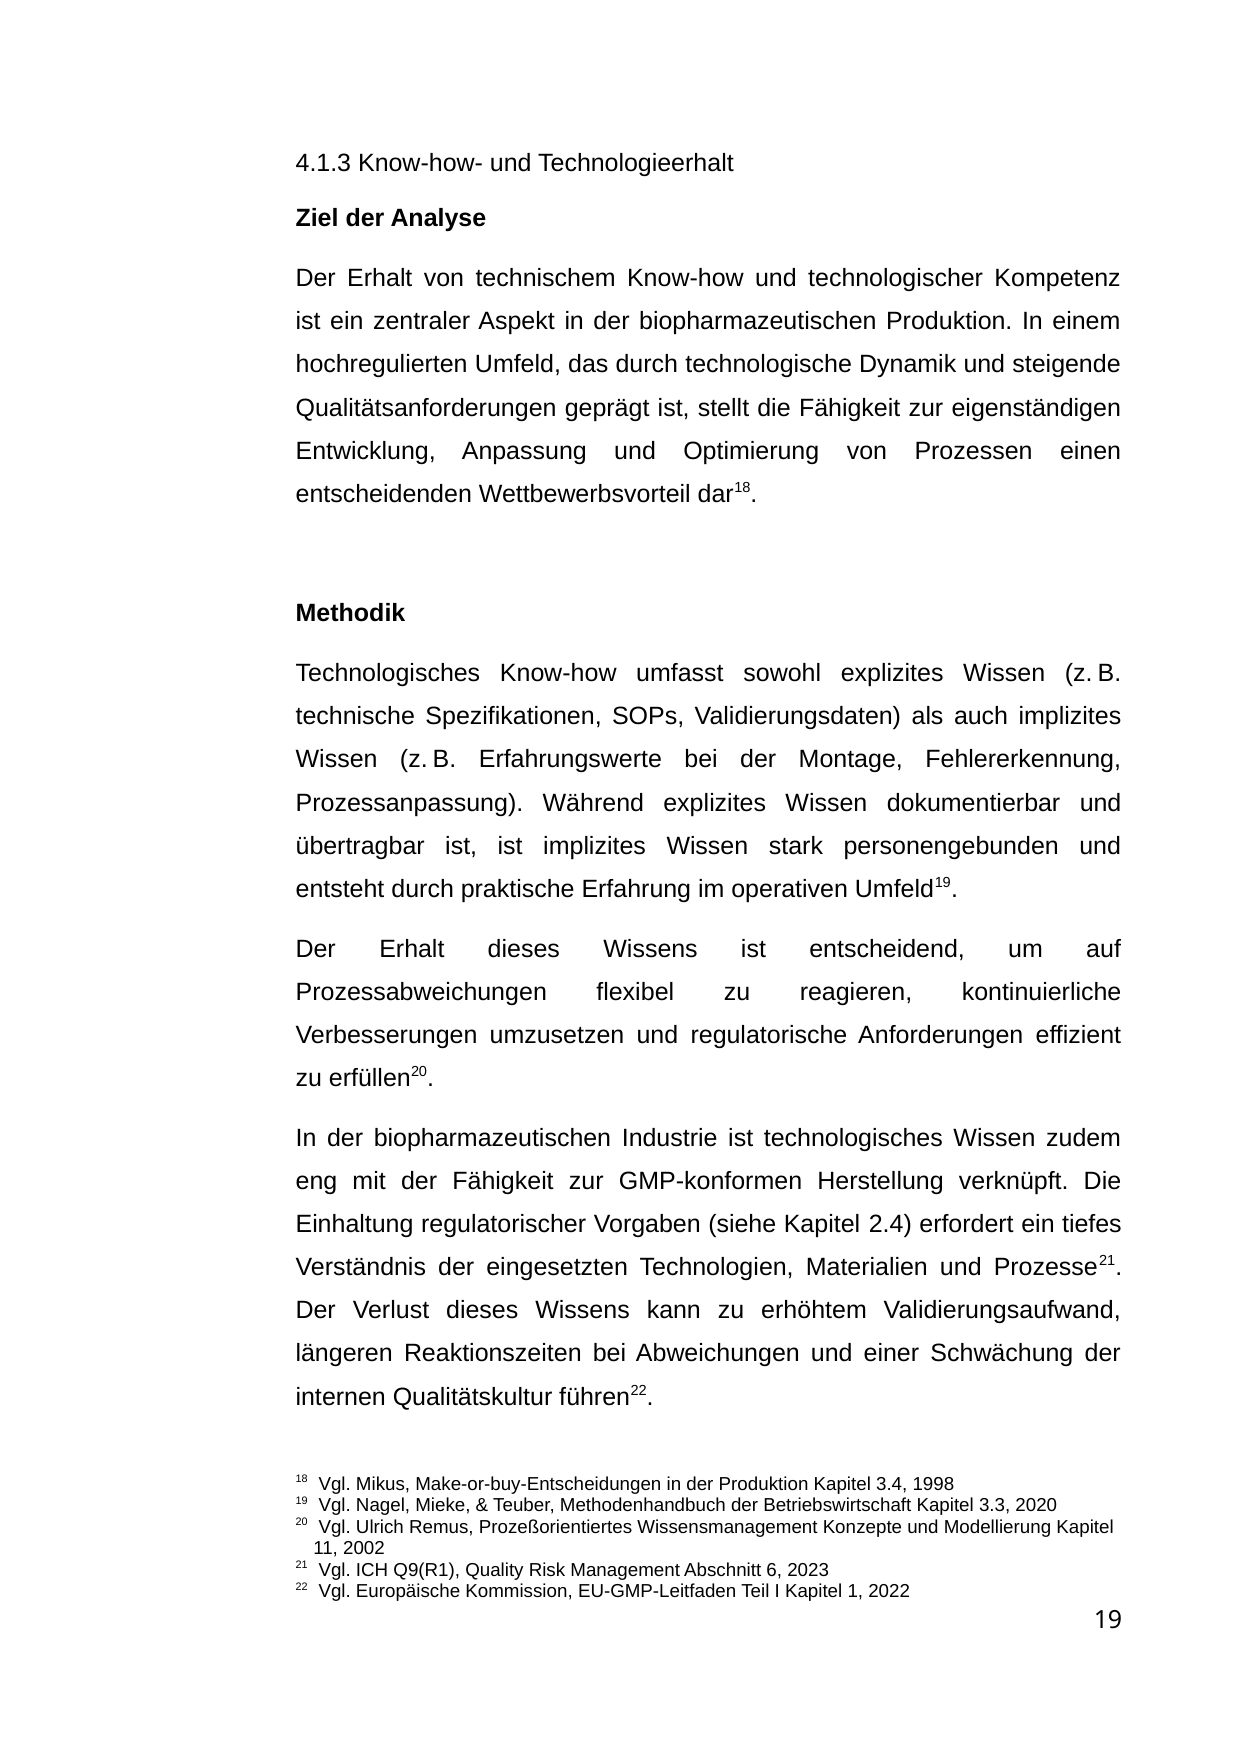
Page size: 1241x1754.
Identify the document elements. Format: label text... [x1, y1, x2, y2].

text Ziel der Analyse [295, 203, 1122, 232]
text Methodik [295, 598, 1122, 627]
text Technologisches Know-how umfasst sowohl explizites Wissen (z. B. technische Spezifikationen, SOPs, Validierungsdaten) als auch implizites Wissen (z. B. Erfahrungswerte bei der Montage, Fehlererkennung, Prozessanpassung). Während explizites Wissen dokumentierbar und übertragbar ist, ist implizites Wissen stark personengebunden und entsteht durch praktische Erfahrung im operativen Umfeld. [295, 658, 1122, 902]
text Der Erhalt dieses Wissens ist entscheidend, um auf Prozessabweichungen flexibel zu reagieren, kontinuierliche Verbesserungen umzusetzen und regulatorische Anforderungen effizient zu erfüllen. [295, 933, 1122, 1092]
text Der Erhalt von technischem Know-how und technologischer Kompetenz ist ein zentraler Aspekt in der biopharmazeutischen Produktion. In einem hochregulierten Umfeld, das durch technologische Dynamik und steigende Qualitätsanforderungen geprägt ist, stellt die Fähigkeit zur eigenständigen Entwicklung, Anpassung und Optimierung von Prozessen einen entscheidenden Wettbewerbsvorteil dar. [295, 263, 1122, 507]
text In der biopharmazeutischen Industrie ist technologisches Wissen zudem eng mit der Fähigkeit zur GMP-konformen Herstellung verknüpft. Die Einhaltung regulatorischer Vorgaben (siehe Kapitel 2.4) erfordert ein tiefes Verständnis der eingesetzten Technologien, Materialien und Prozesse. Der Verlust dieses Wissens kann zu erhöhtem Validierungsaufwand, längeren Reaktionszeiten bei Abweichungen und einer Schwächung der internen Qualitätskultur führen. [295, 1123, 1122, 1410]
text Know-how- und Technologieerhalt [295, 148, 1122, 176]
